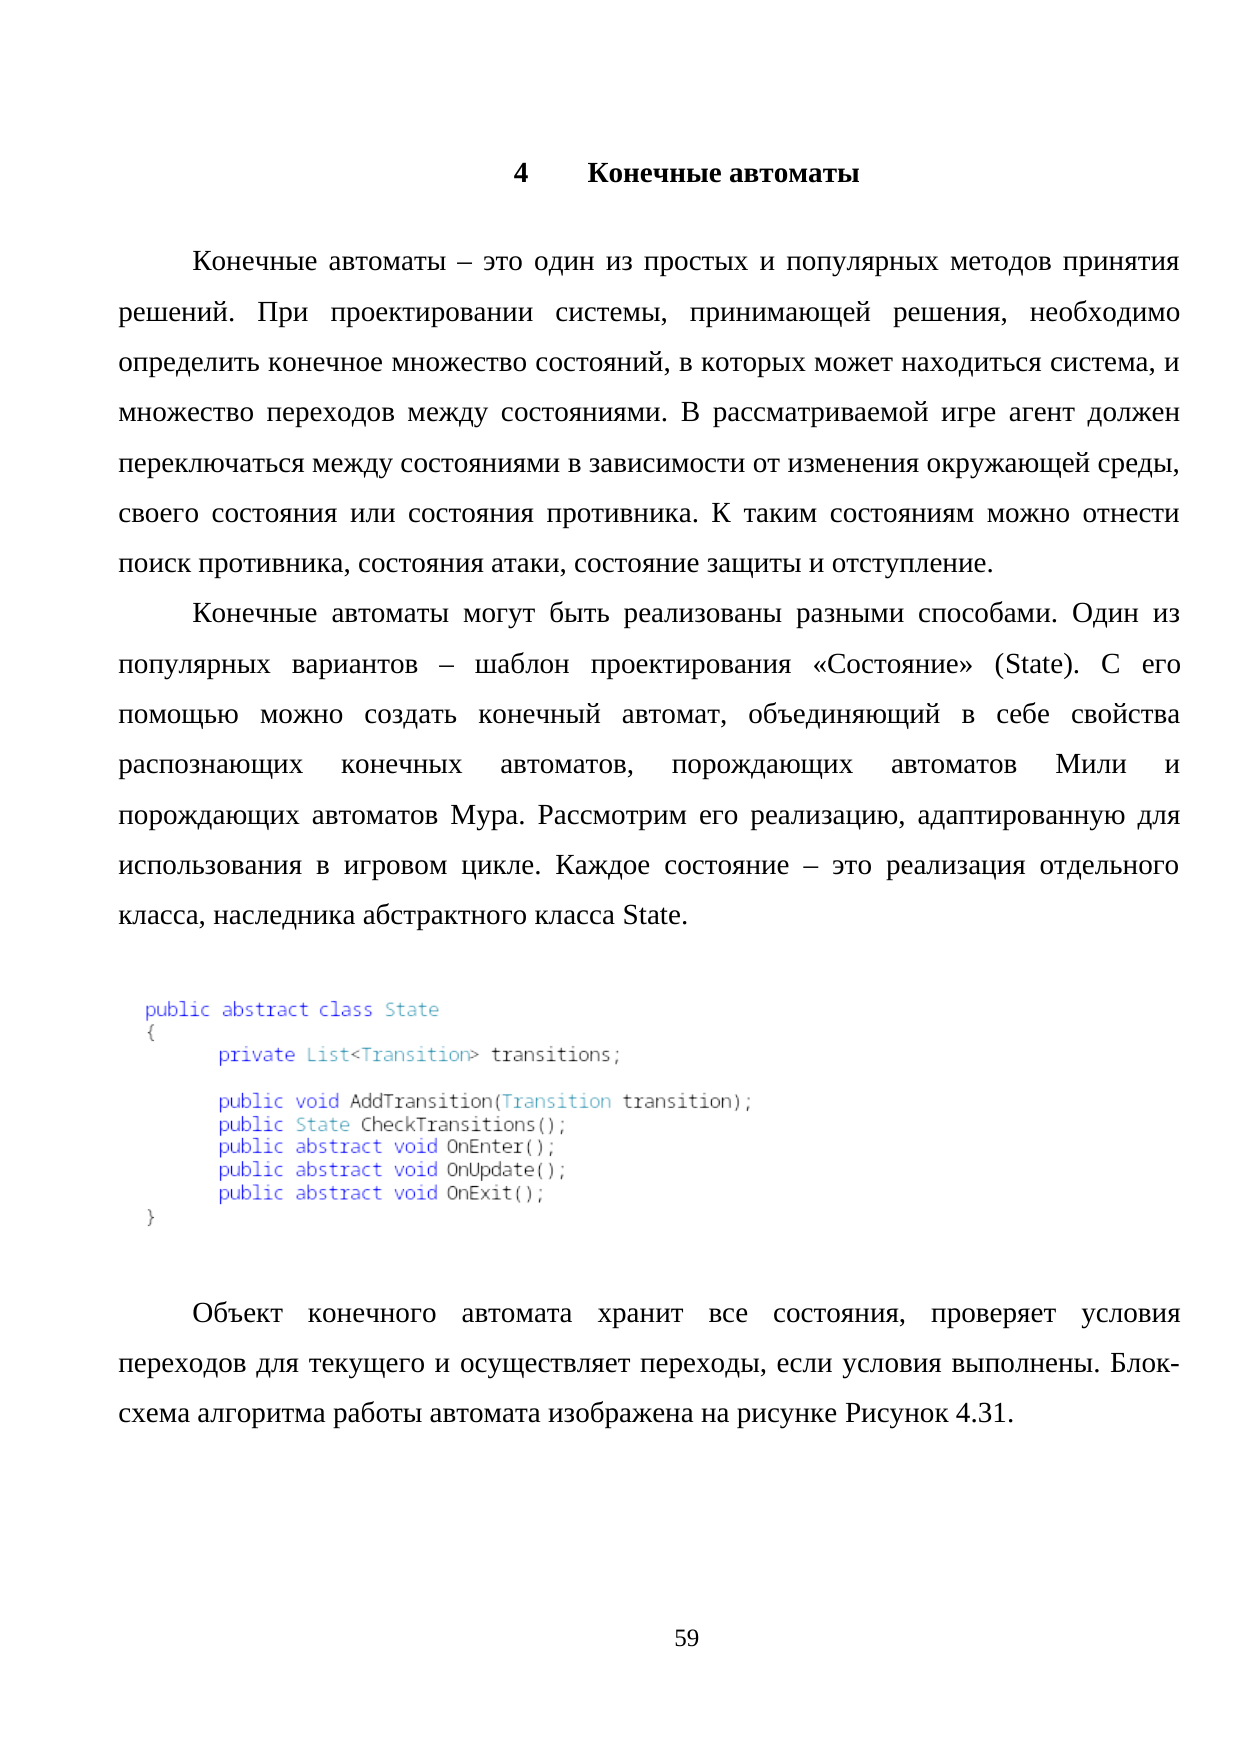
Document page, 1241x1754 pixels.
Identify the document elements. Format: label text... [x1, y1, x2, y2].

text Конечные автоматы могут быть реализованы разными способами. Один из популярных вариантов – шаблон проектирования «Состояние» (State). С его помощью можно создать конечный автомат, объединяющий в себе свойства распознающих конечных автоматов, порождающих автоматов Мили и порождающих автоматов Мура. Рассмотрим его реализацию, адаптированную для использования в игровом цикле. Каждое состояние – это реализация отдельного класса, наследника абстрактного класса State. [118, 596, 1181, 931]
text Конечные автоматы – это один из простых и популярных методов принятия решений. При проектировании системы, принимающей решения, необходимо определить конечное множество состояний, в которых может находиться система, и множество переходов между состояниями. В рассматриваемой игре агент должен переключаться между состояниями в зависимости от изменения окружающей среды, своего состояния или состояния противника. К таким состояниям можно отнести поиск противника, состояния атаки, состояние защиты и отступление. [118, 243, 1181, 579]
subtitle Конечные автоматы [118, 156, 1181, 189]
